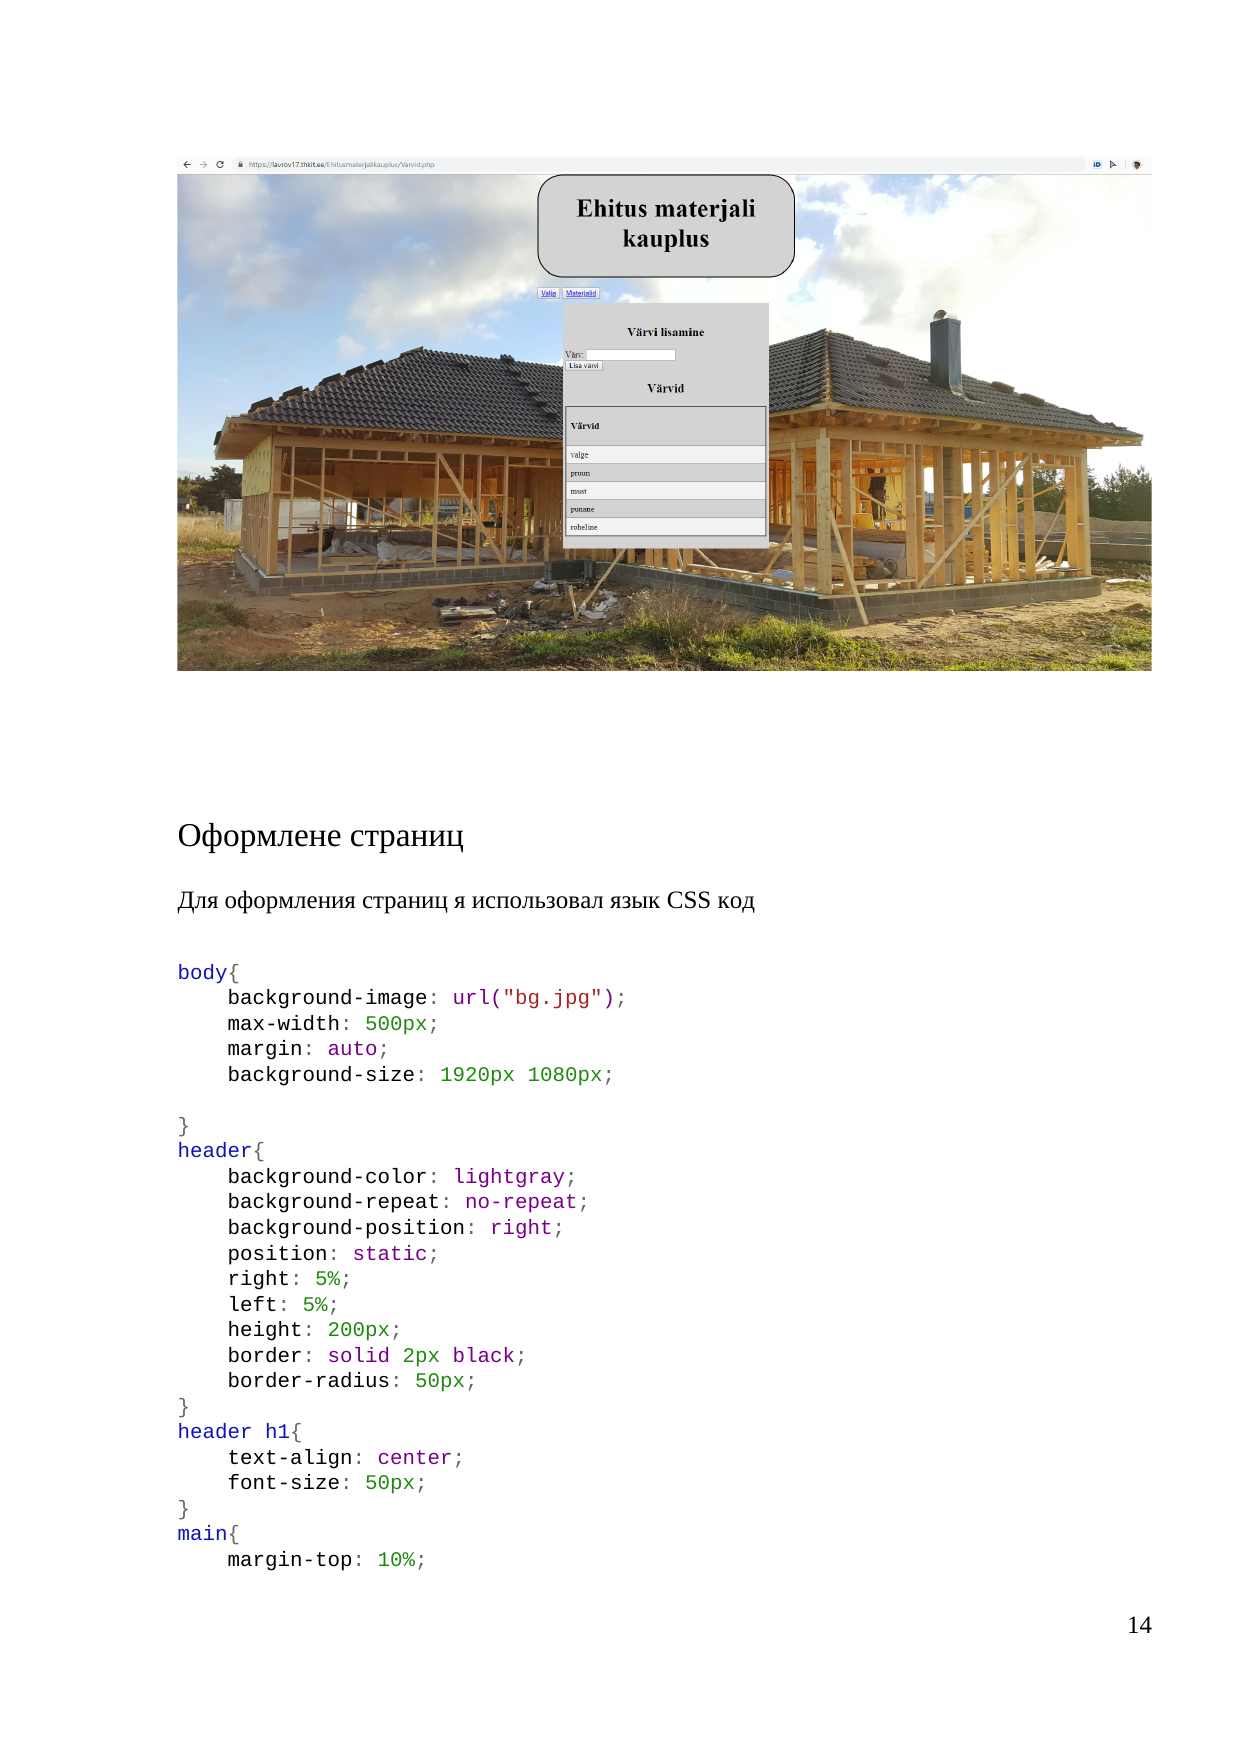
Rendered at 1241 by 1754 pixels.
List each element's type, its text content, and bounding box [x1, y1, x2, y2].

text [177, 962, 1152, 1572]
subtitle Оформлене страниц [177, 815, 1152, 854]
picture [177, 156, 1152, 671]
text Для оформления страниц я использовал язык CSS код [177, 885, 1152, 914]
